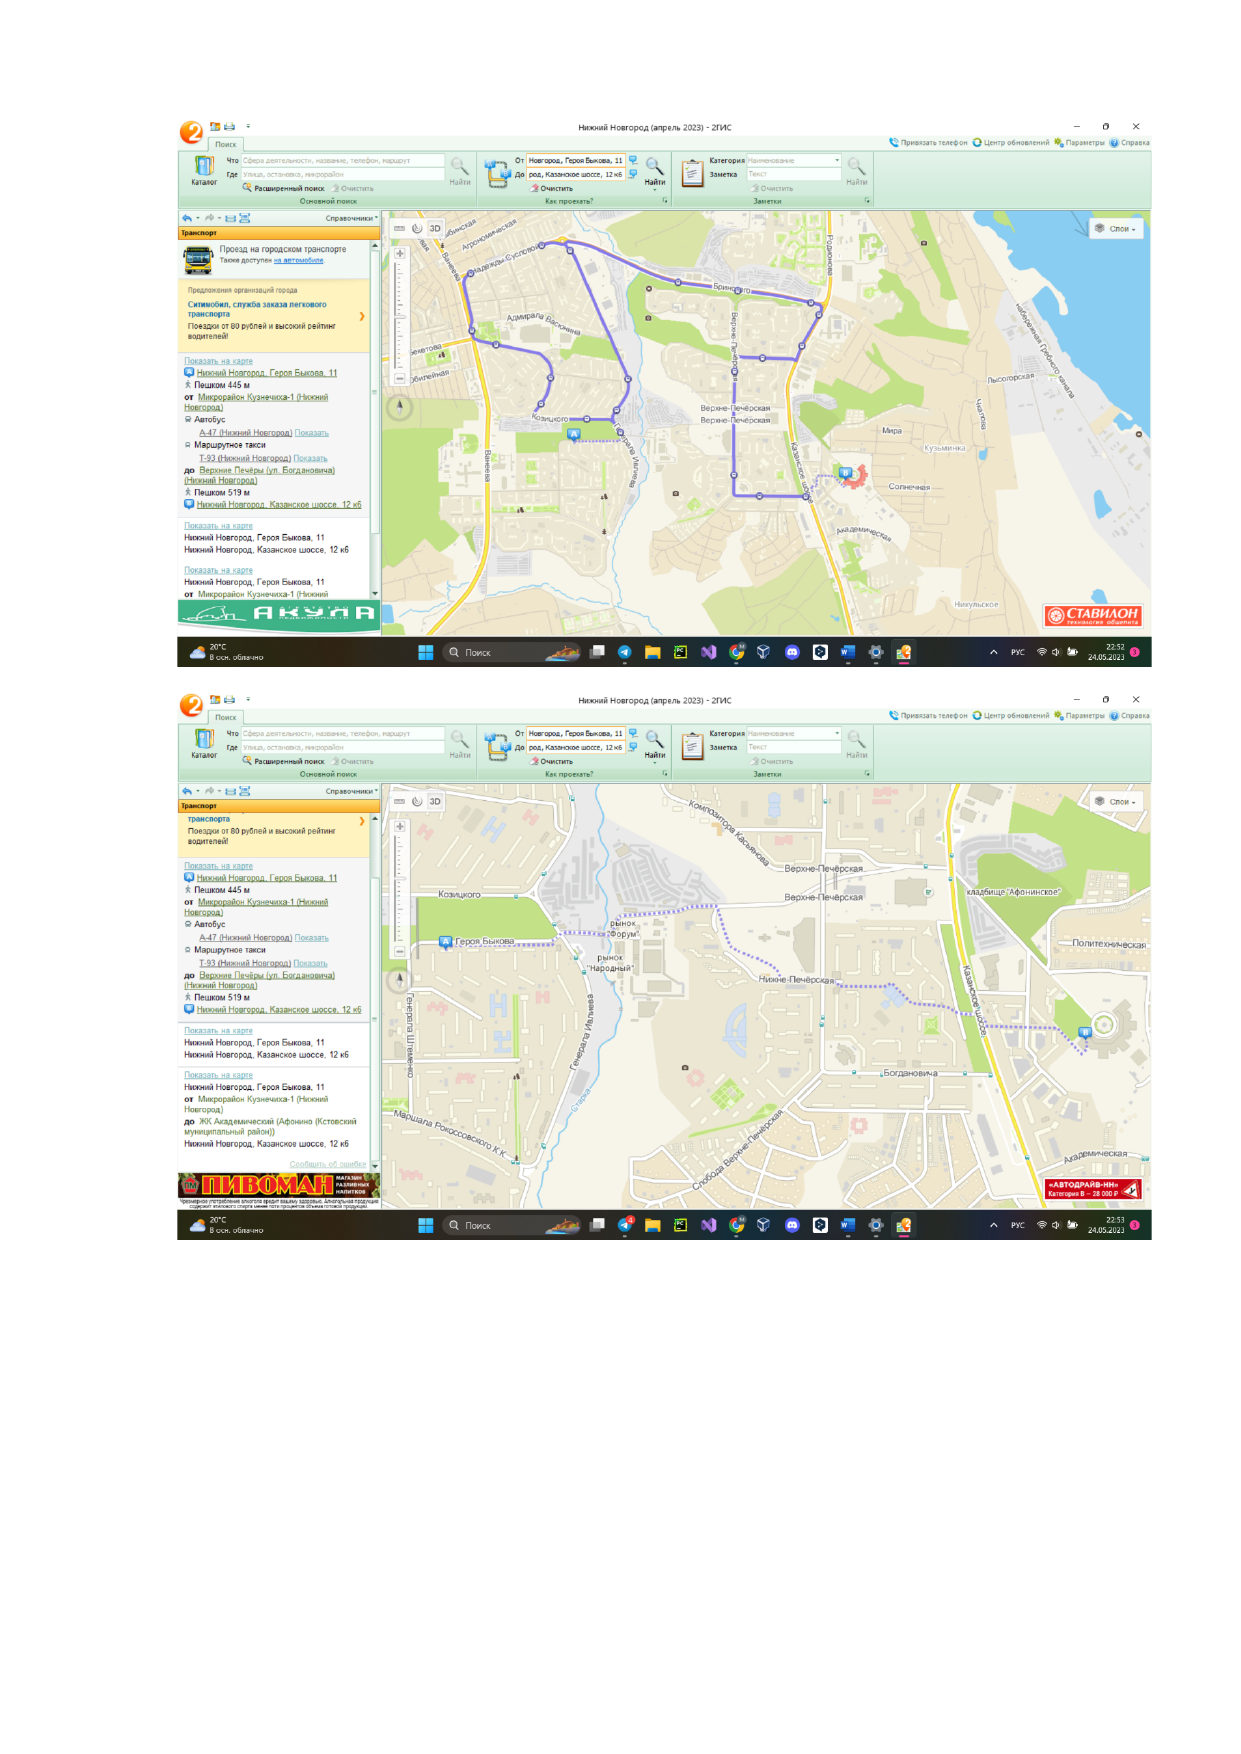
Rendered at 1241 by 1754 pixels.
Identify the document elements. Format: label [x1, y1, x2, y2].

picture [177, 691, 1152, 1240]
picture [177, 118, 1152, 667]
